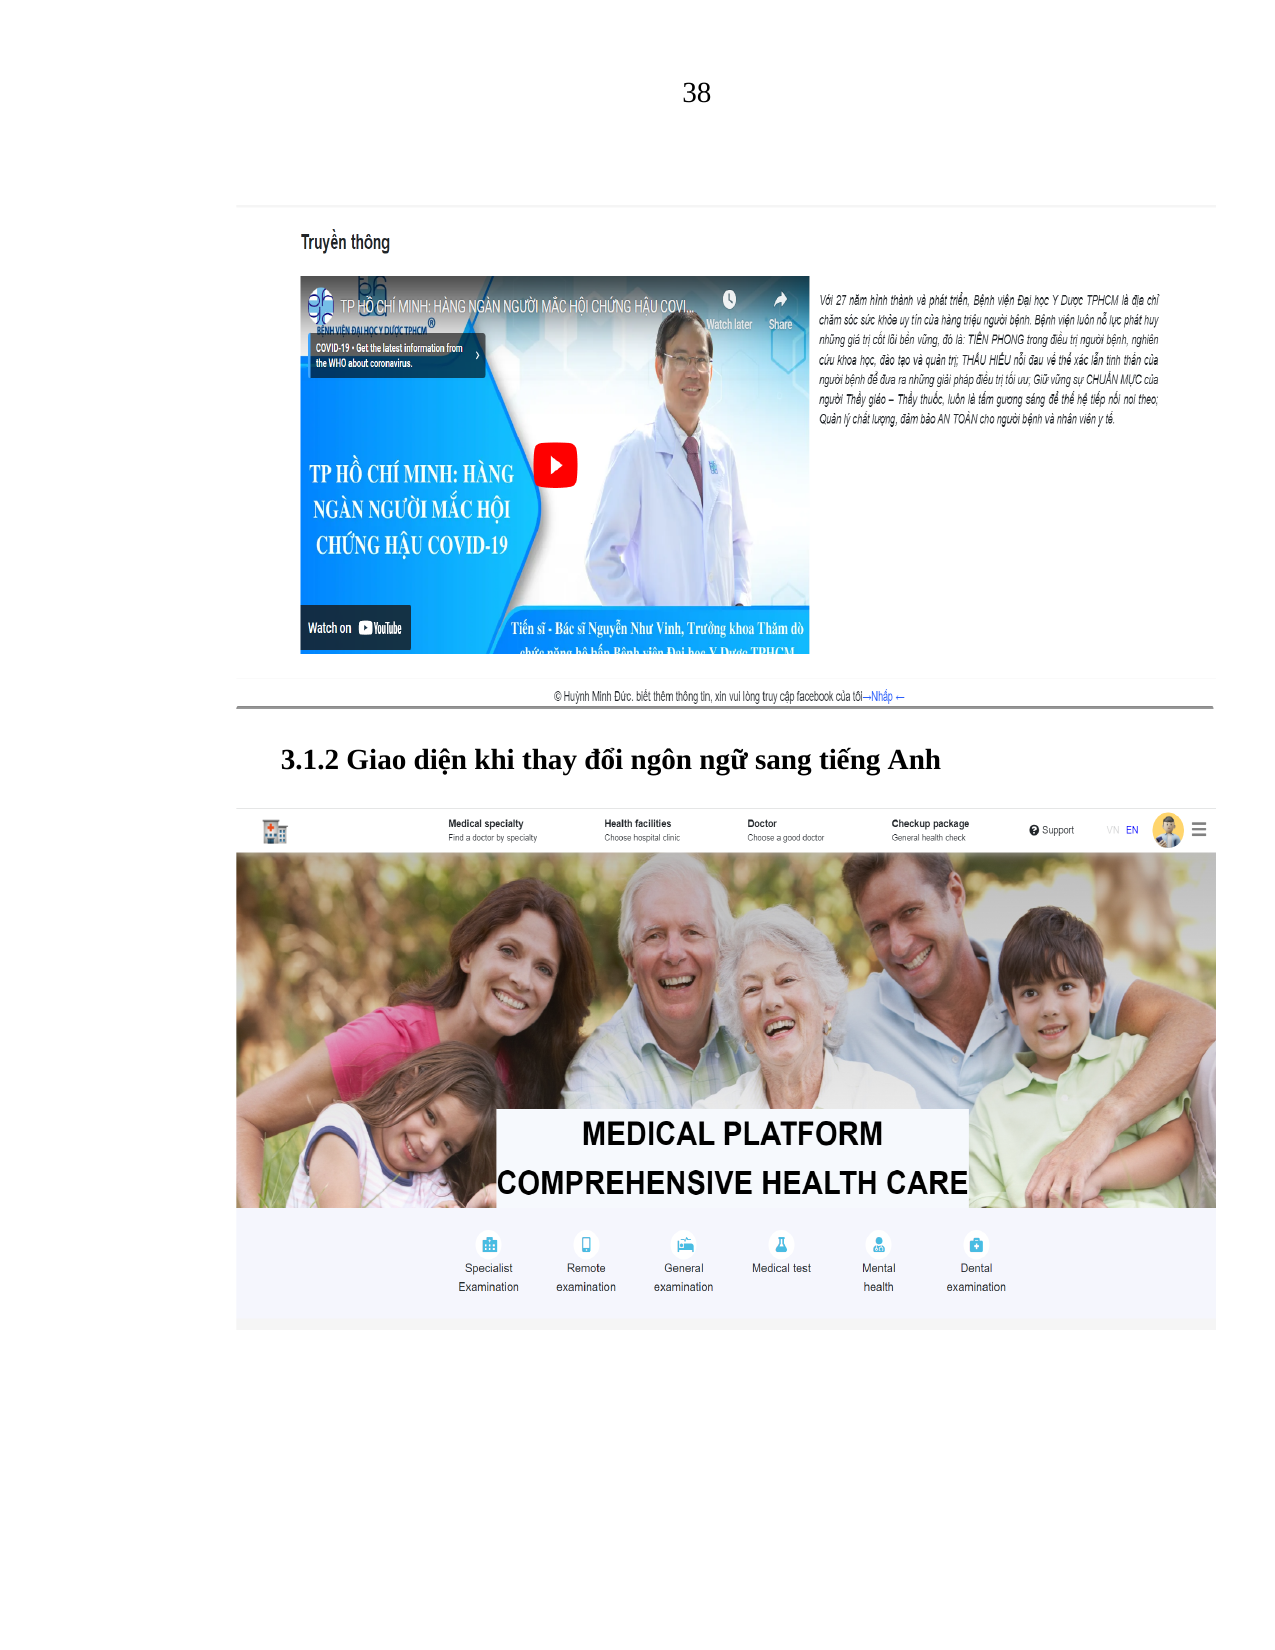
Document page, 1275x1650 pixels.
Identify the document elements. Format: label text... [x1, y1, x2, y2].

subtitle 3.1.2 Giao diện khi thay đổi ngôn ngữ sang tiếng Anh [222, 742, 1157, 776]
picture [236, 805, 1216, 1330]
picture [236, 205, 1216, 709]
